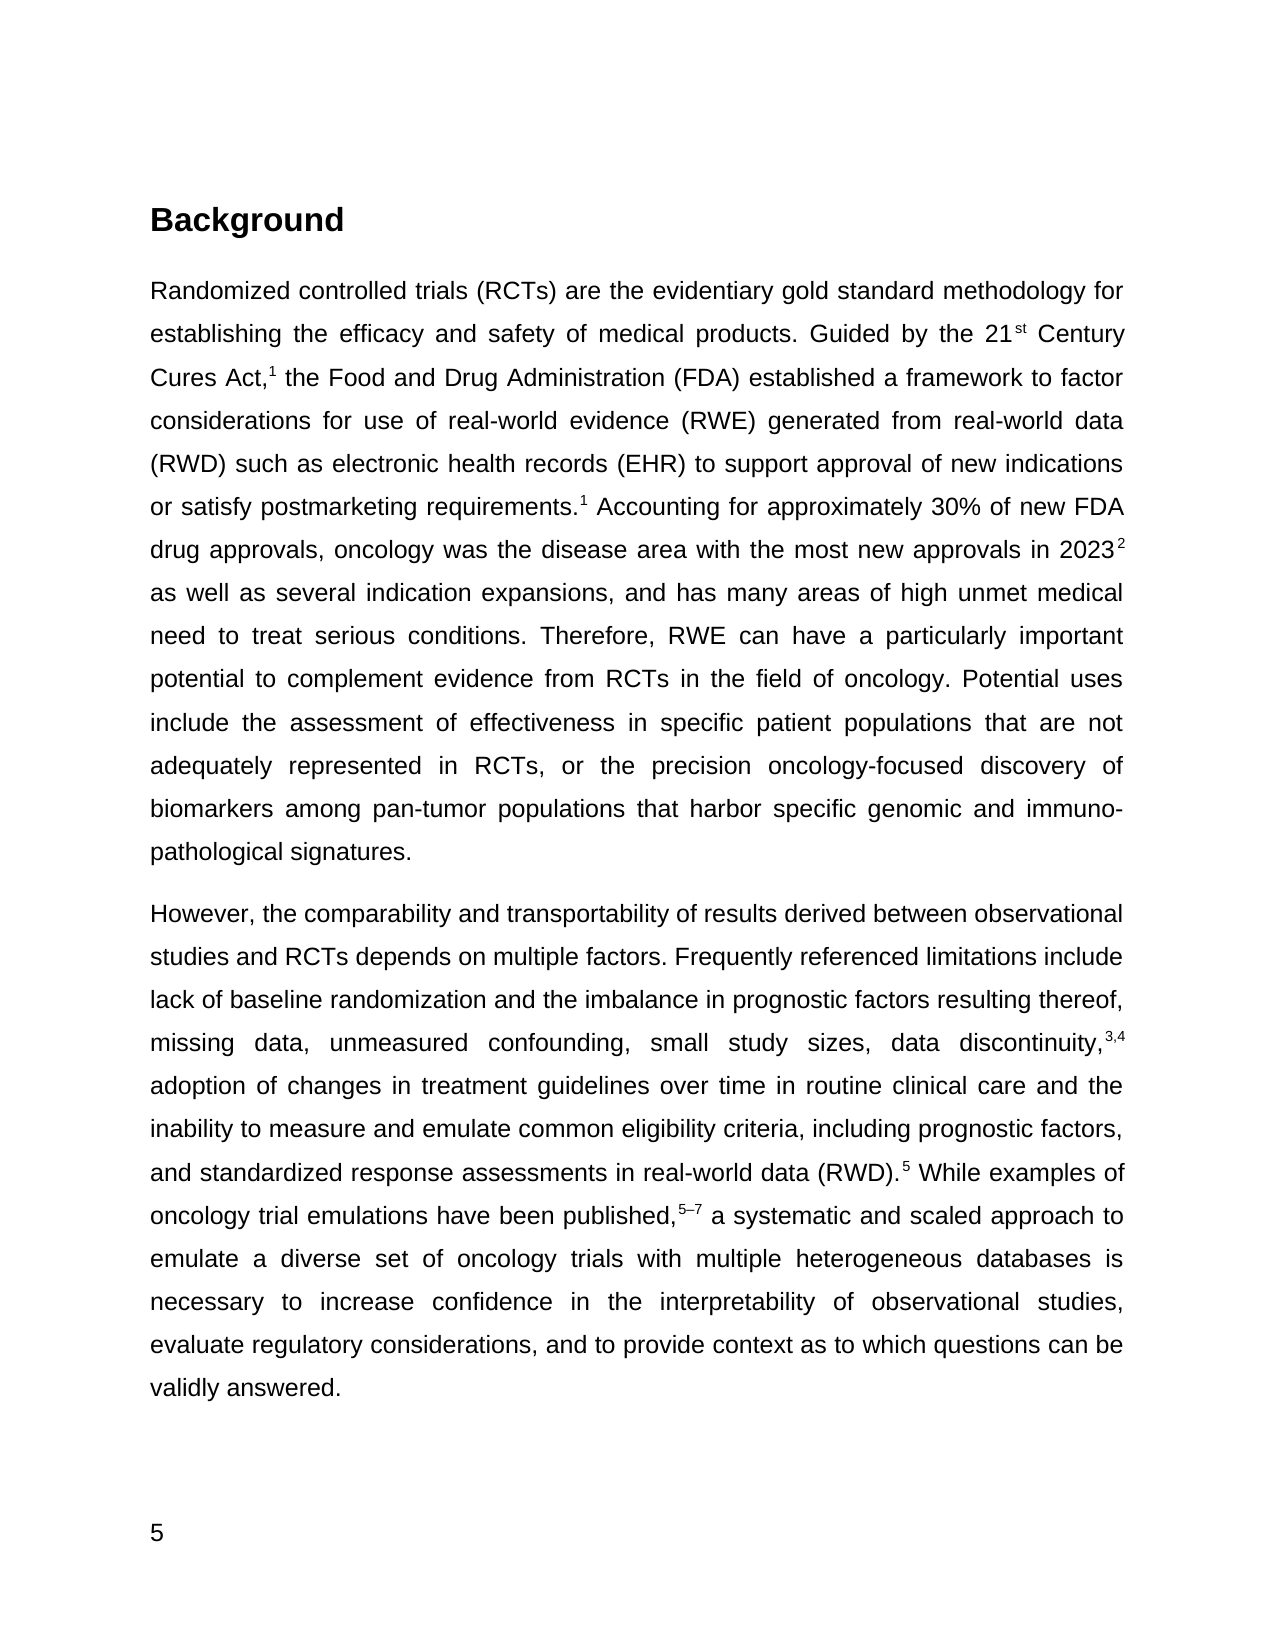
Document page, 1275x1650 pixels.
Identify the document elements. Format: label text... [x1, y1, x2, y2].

text However, the comparability and transportability of results derived between observational studies and RCTs depends on multiple factors. Frequently referenced limitations include lack of baseline randomization and the imbalance in prognostic factors resulting thereof, missing data, unmeasured confounding, small study sizes, data discontinuity,3,4 adoption of changes in treatment guidelines over time in routine clinical care and the inability to measure and emulate common eligibility criteria, including prognostic factors, and standardized response assessments in real-world data (RWD).5 While examples of oncology trial emulations have been published,5–7 a systematic and scaled approach to emulate a diverse set of oncology trials with multiple heterogeneous databases is necessary to increase confidence in the interpretability of observational studies, evaluate regulatory considerations, and to provide context as to which questions can be validly answered. [150, 899, 1125, 1402]
text Randomized controlled trials (RCTs) are the evidentiary gold standard methodology for establishing the efficacy and safety of medical products. Guided by the 21st Century Cures Act,1 the Food and Drug Administration (FDA) established a framework to factor considerations for use of real-world evidence (RWE) generated from real-world data (RWD) such as electronic health records (EHR) to support approval of new indications or satisfy postmarketing requirements.1 Accounting for approximately 30% of new FDA drug approvals, oncology was the disease area with the most new approvals in 20232 as well as several indication expansions, and has many areas of high unmet medical need to treat serious conditions. Therefore, RWE can have a particularly important potential to complement evidence from RCTs in the field of oncology. Potential uses include the assessment of effectiveness in specific patient populations that are not adequately represented in RCTs, or the precision oncology-focused discovery of biomarkers among pan-tumor populations that harbor specific genomic and immuno-pathological signatures. [150, 276, 1125, 866]
subtitle Background [150, 200, 1125, 238]
